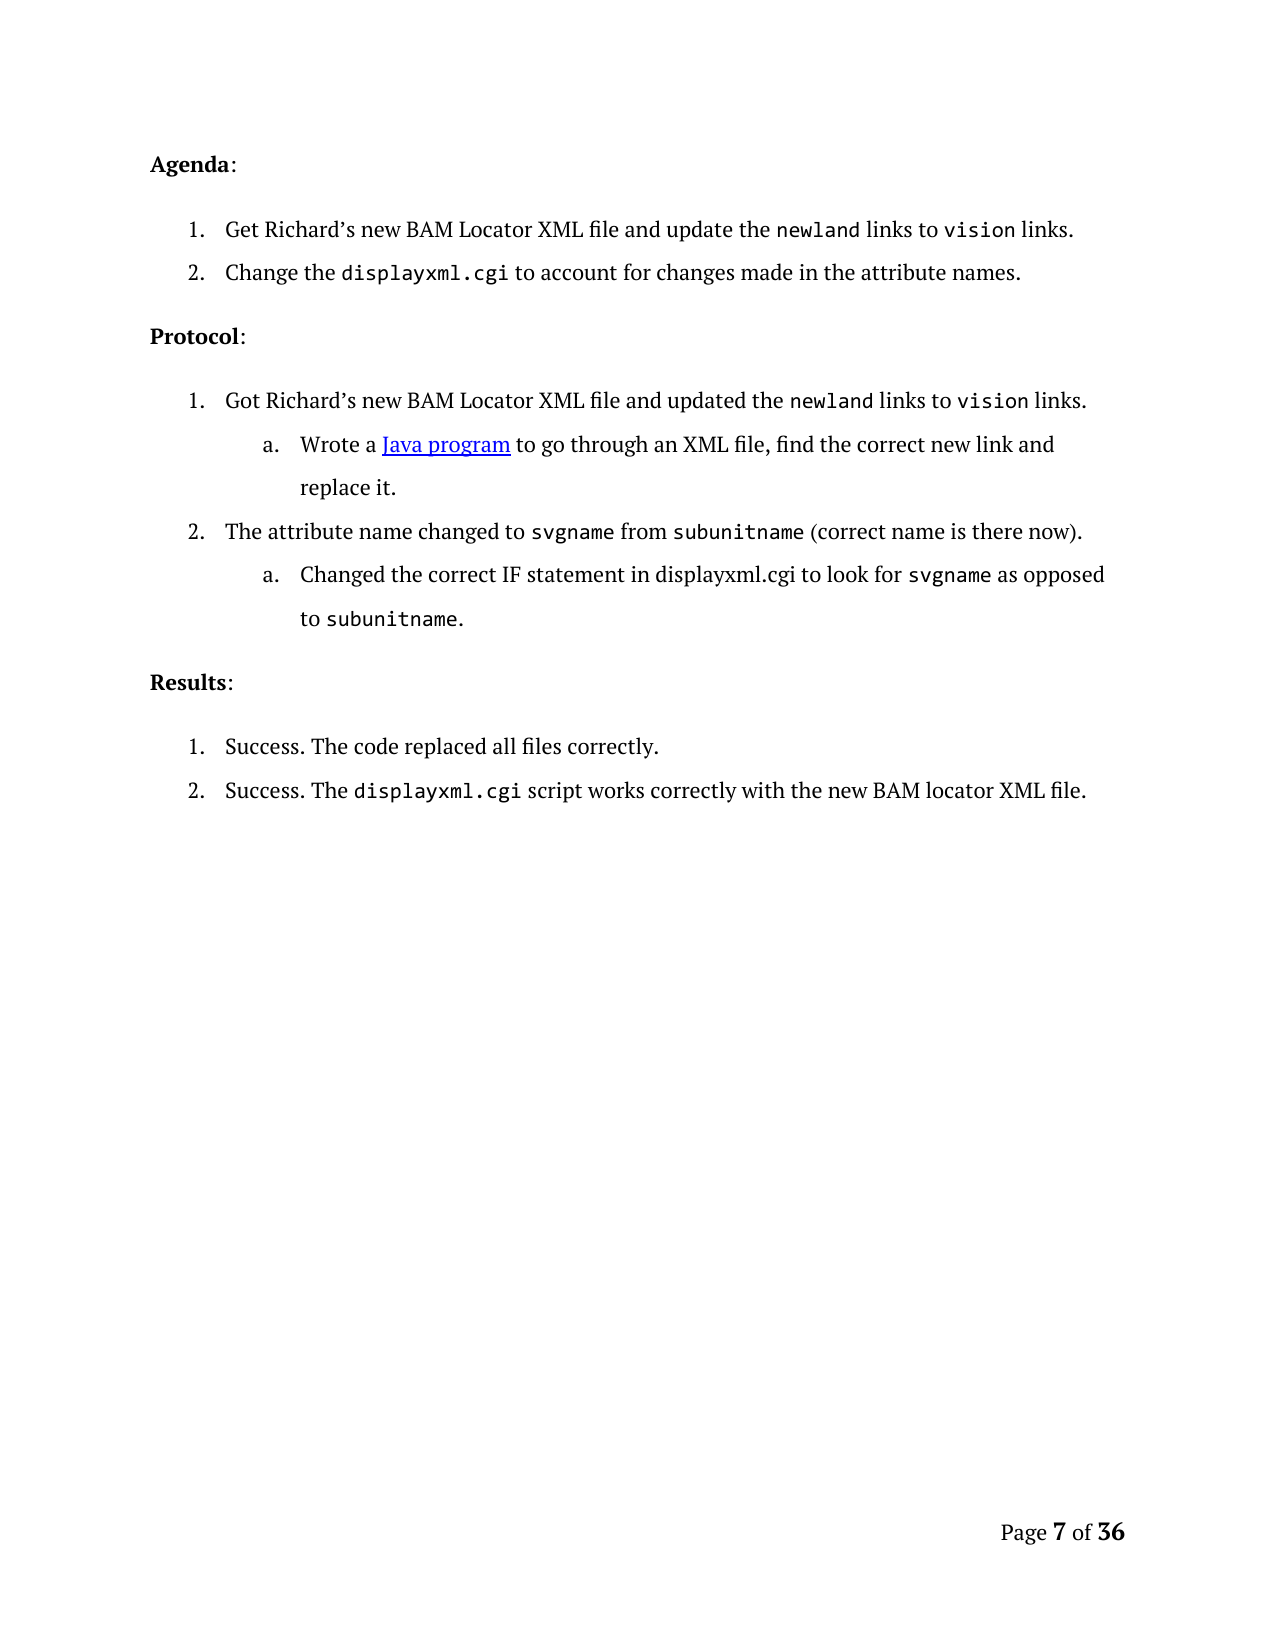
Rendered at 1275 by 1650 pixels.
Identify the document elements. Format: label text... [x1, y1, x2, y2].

list Wrote a Java program to go through an XML file, find the correct new link and replace it. [262, 430, 1125, 502]
list Get Richard’s new BAM Locator XML file and update the newland links to vision links. [187, 214, 1125, 243]
list The attribute name changed to svgname from subunitname (correct name is there now). [187, 517, 1125, 546]
text Protocol: [150, 322, 1125, 351]
list Success. The displayxml.cgi script works correctly with the new BAM locator XML file. [187, 775, 1125, 804]
list Success. The code replaced all files correctly. [187, 732, 1125, 761]
list Got Richard’s new BAM Locator XML file and updated the newland links to vision links. [187, 386, 1125, 415]
list Changed the correct IF statement in displayxml.cgi to look for svgname as opposed to subunitname. [262, 560, 1125, 632]
text Agenda: [150, 150, 1125, 179]
list Change the displayxml.cgi to account for changes made in the attribute names. [187, 258, 1125, 287]
text Results: [150, 668, 1125, 697]
